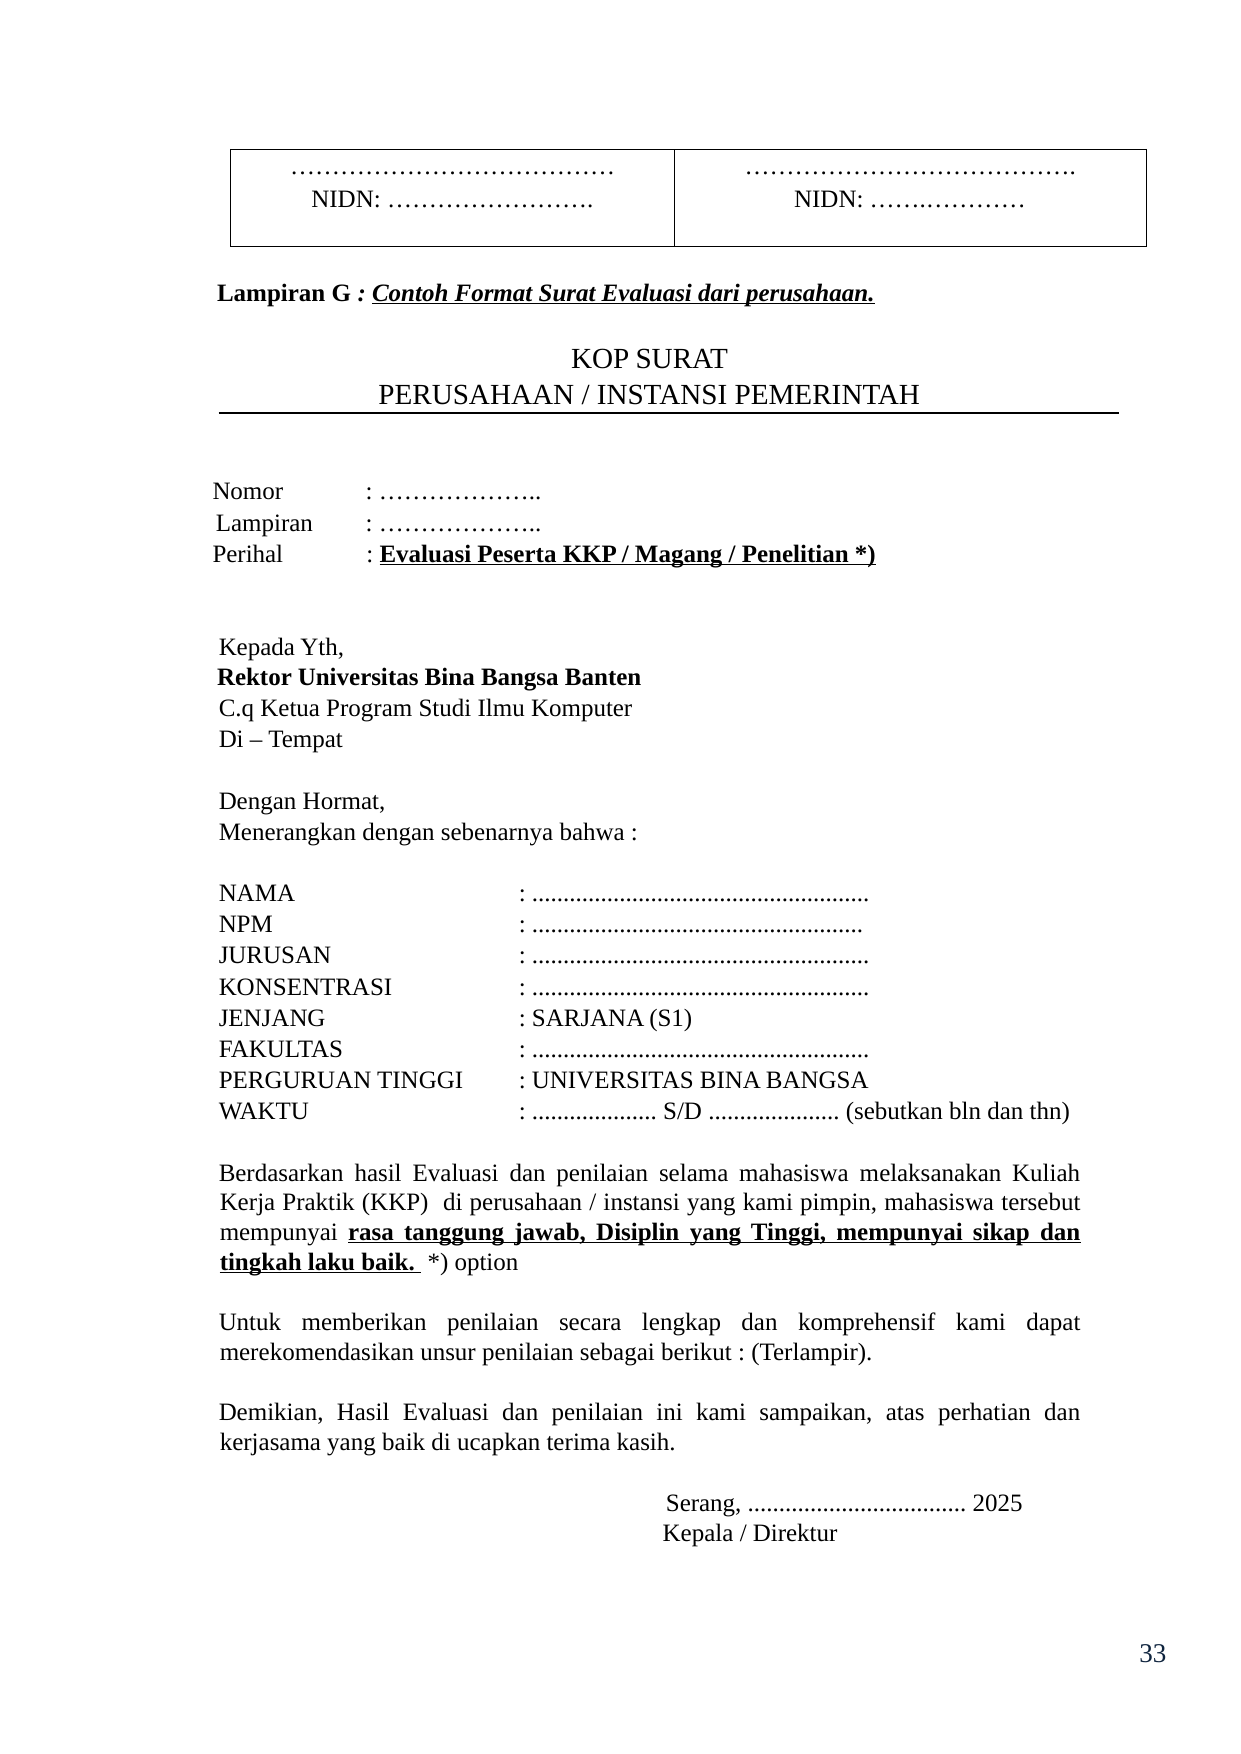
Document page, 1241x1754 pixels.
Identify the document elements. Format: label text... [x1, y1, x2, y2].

table_cell FAKULTAS [219, 1034, 518, 1065]
text Perihal : Evaluasi Peserta KKP / Magang / Penelitian *) [131, 539, 1091, 567]
text PERUSAHAAN / INSTANSI PEMERINTAH [207, 377, 1091, 411]
table_cell PERGURUAN TINGGI [219, 1065, 518, 1096]
text Demikian, Hasil Evaluasi dan penilaian ini kami sampaikan, atas perhatian dan kerjasama yang baik di ucapkan terima kasih. [218, 1397, 1081, 1456]
table_header NAMA [219, 879, 518, 909]
text Nomor : ……………….. [131, 476, 1091, 505]
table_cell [675, 150, 1146, 246]
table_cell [231, 150, 674, 246]
text KOP SURAT [207, 341, 1091, 374]
table_cell : SARJANA (S1) [519, 1003, 1076, 1034]
text Berdasarkan hasil Evaluasi dan penilaian selama mahasiswa melaksanakan Kuliah Kerja Praktik (KKP) di perusahaan / instansi yang kami pimpin, mahasiswa tersebut mempunyai rasa tanggung jawab, Disiplin yang Tinggi, mempunyai sikap dan tingkah laku baik. *) option [218, 1158, 1081, 1275]
text Serang, ................................... 2025 [131, 1488, 1091, 1516]
table_cell WAKTU [219, 1096, 518, 1127]
text Di – Tempat [218, 724, 1081, 753]
text Menerangkan dengan sebenarnya bahwa : [218, 817, 1081, 846]
table_cell : ...................................................... [519, 972, 1076, 1003]
table_cell : UNIVERSITAS BINA BANGSA [519, 1065, 1076, 1096]
text Dengan Hormat, [218, 786, 1081, 815]
table_cell NPM [219, 910, 518, 941]
text C.q Ketua Program Studi Ilmu Komputer [218, 693, 1081, 722]
subtitle Rektor Universitas Bina Bangsa Banten [217, 662, 1091, 691]
table_cell : ..................................................... [519, 910, 1076, 941]
text Kepada Yth, [218, 632, 1081, 661]
table_header : ...................................................... [519, 879, 1076, 909]
table_cell JURUSAN [219, 941, 518, 972]
table_cell : .................... S/D ..................... (sebutkan bln dan thn) [519, 1096, 1076, 1127]
text Lampiran : ……………….. [131, 508, 1091, 537]
text Untuk memberikan penilaian secara lengkap dan komprehensif kami dapat merekomendasikan unsur penilaian sebagai berikut : (Terlampir). [218, 1307, 1081, 1366]
text Kepala / Direktur [131, 1518, 1091, 1547]
table_cell : ...................................................... [519, 1034, 1076, 1065]
table_cell KONSENTRASI [219, 972, 518, 1003]
table_cell JENJANG [219, 1003, 518, 1034]
table_cell : ...................................................... [519, 941, 1076, 972]
text Lampiran G : Contoh Format Surat Evaluasi dari perusahaan. [217, 278, 1091, 306]
